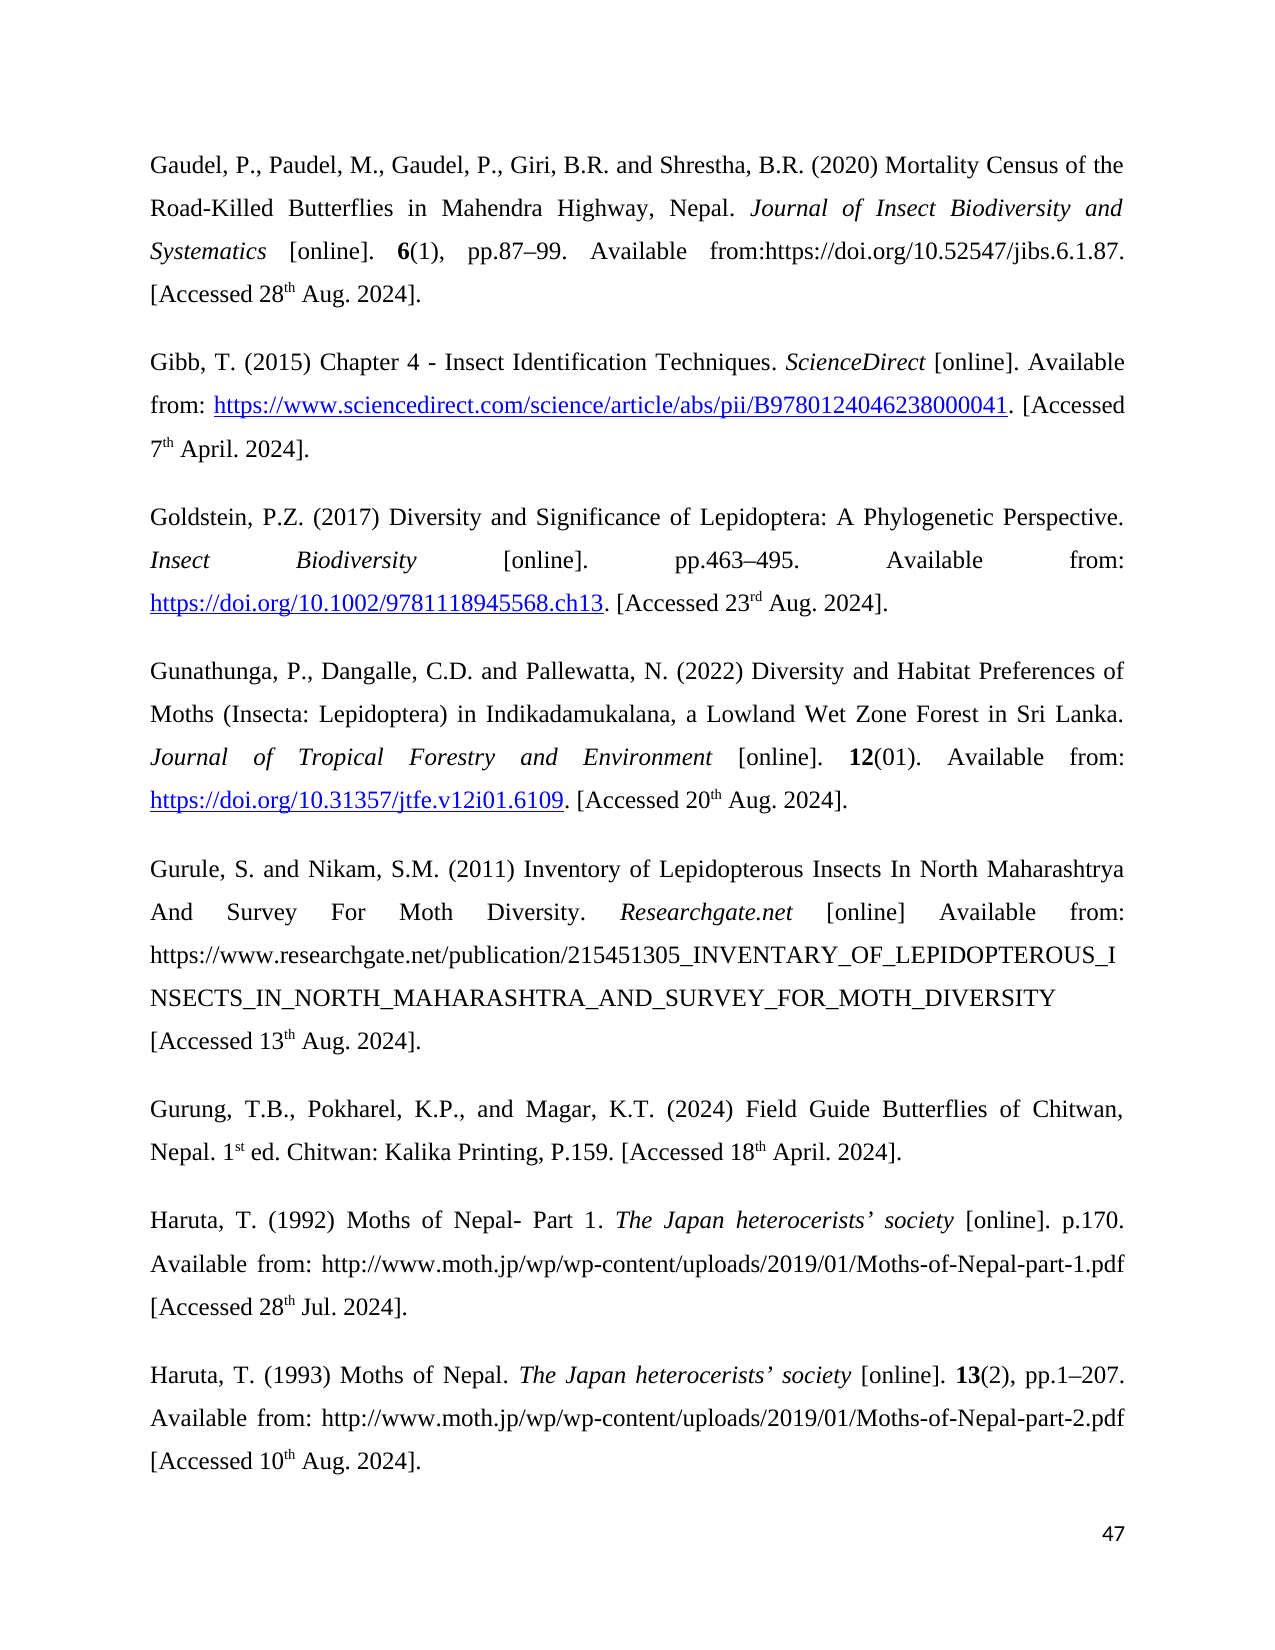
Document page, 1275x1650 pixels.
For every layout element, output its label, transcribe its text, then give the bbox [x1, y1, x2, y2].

text Gunathunga, P., Dangalle, C.D. and Pallewatta, N. (2022) Diversity and Habitat Preferences of Moths (Insecta: Lepidoptera) in Indikadamukalana, a Lowland Wet Zone Forest in Sri Lanka. Journal of Tropical Forestry and Environment [online]. 12(01). Available from: https://doi.org/10.31357/jtfe.v12i01.6109. [Accessed 20th Aug. 2024]. [150, 656, 1125, 814]
text Gibb, T. (2015) Chapter 4 - Insect Identification Techniques. ScienceDirect [online]. Available from: https://www.sciencedirect.com/science/article/abs/pii/B9780124046238000041. [Accessed 7th April. 2024]. [150, 347, 1125, 462]
text Haruta, T. (1993) Moths of Nepal. The Japan heterocerists’ society [online]. 13(2), pp.1–207. Available from: http://www.moth.jp/wp/wp-content/uploads/2019/01/Moths-of-Nepal-part-2.pdf [Accessed 10th Aug. 2024]. [150, 1360, 1125, 1475]
text Gurung, T.B., Pokharel, K.P., and Magar, K.T. (2024) Field Guide Butterflies of Chitwan, Nepal. 1st ed. Chitwan: Kalika Printing, P.159. [Accessed 18th April. 2024]. [150, 1094, 1125, 1166]
text Gaudel, P., Paudel, M., Gaudel, P., Giri, B.R. and Shrestha, B.R. (2020) Mortality Census of the Road-Killed Butterflies in Mahendra Highway, Nepal. Journal of Insect Biodiversity and Systematics [online]. 6(1), pp.87–99. Available from:https://doi.org/10.52547/jibs.6.1.87. [Accessed 28th Aug. 2024]. [150, 150, 1125, 308]
text Haruta, T. (1992) Moths of Nepal- Part 1. The Japan heterocerists’ society [online]. p.170. Available from: http://www.moth.jp/wp/wp-content/uploads/2019/01/Moths-of-Nepal-part-1.pdf [Accessed 28th Jul. 2024]. [150, 1206, 1125, 1321]
text Goldstein, P.Z. (2017) Diversity and Significance of Lepidoptera: A Phylogenetic Perspective. Insect Biodiversity [online]. pp.463–495. Available from: https://doi.org/10.1002/9781118945568.ch13. [Accessed 23rd Aug. 2024]. [150, 502, 1125, 617]
text Gurule, S. and Nikam, S.M. (2011) Inventory of Lepidopterous Insects In North Maharashtrya And Survey For Moth Diversity. Researchgate.net [online] Available from: https://www.researchgate.net/publication/215451305_INVENTARY_OF_LEPIDOPTEROUS_INSECTS_IN_NORTH_MAHARASHTRA_AND_SURVEY_FOR_MOTH_DIVERSITY [Accessed 13th Aug. 2024]. [150, 854, 1125, 1055]
